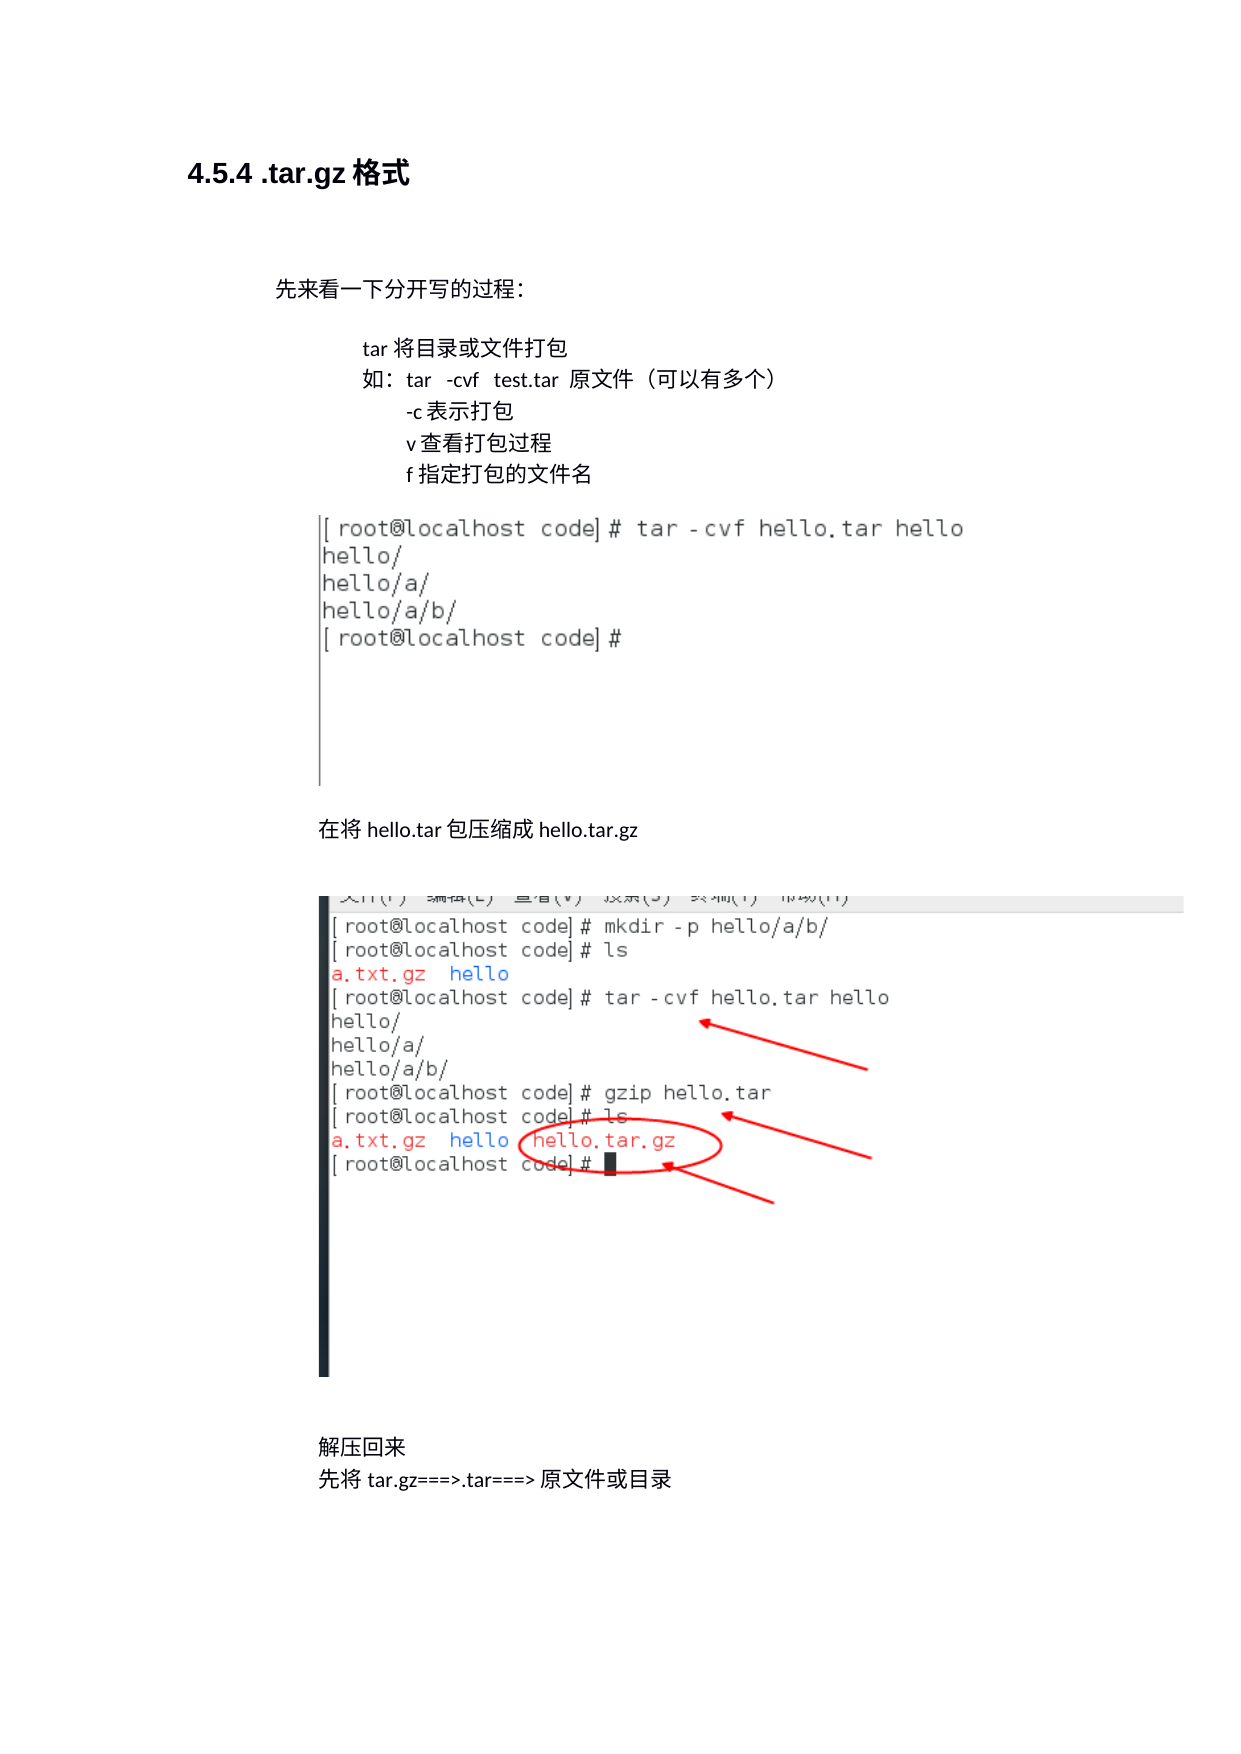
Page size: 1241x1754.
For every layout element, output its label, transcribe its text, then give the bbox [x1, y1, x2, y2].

text tar 将目录或文件打包 [319, 331, 1053, 362]
text 先来看一下分开写的过程： [231, 272, 1053, 304]
text 如：tar -cvf test.tar 原文件（可以有多个） [319, 362, 1053, 394]
picture [318, 896, 1184, 1377]
list 在将hello.tar包压缩成 hello.tar.gz [275, 812, 1053, 843]
text -c表示打包 [362, 394, 1053, 426]
list 先将 tar.gz===>.tar===> 原文件或目录 [275, 1462, 1053, 1493]
picture [318, 515, 1184, 786]
text v查看打包过程 [362, 426, 1053, 457]
text 4.5.4 .tar.gz格式 [187, 150, 1053, 192]
text f 指定打包的文件名 [362, 457, 1053, 489]
list 解压回来 [275, 1430, 1053, 1462]
